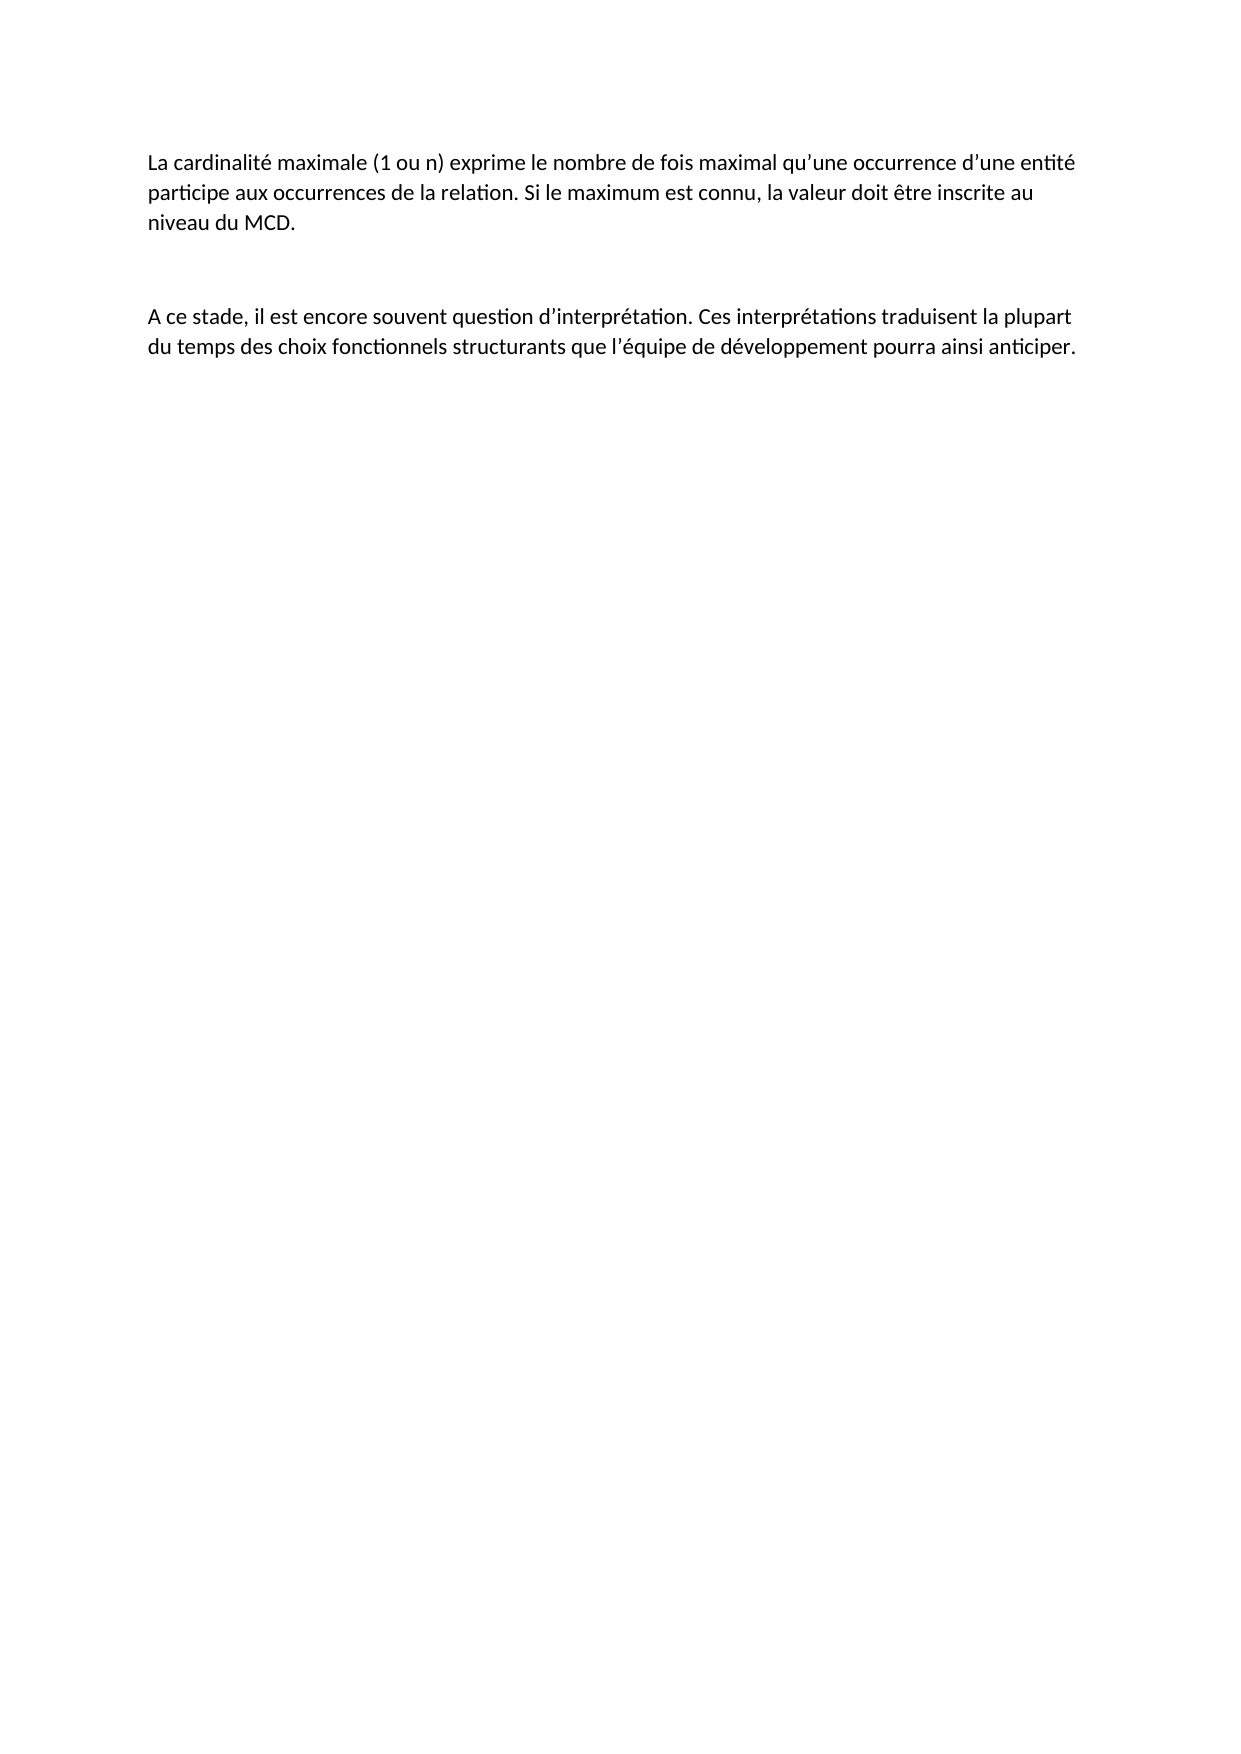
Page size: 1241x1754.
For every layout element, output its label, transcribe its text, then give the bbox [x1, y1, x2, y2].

text La cardinalité maximale (1 ou n) exprime le nombre de fois maximal qu’une occurrence d’une entité participe aux occurrences de la relation. Si le maximum est connu, la valeur doit être inscrite au niveau du MCD. [148, 148, 1093, 236]
text A ce stade, il est encore souvent question d’interprétation. Ces interprétations traduisent la plupart du temps des choix fonctionnels structurants que l’équipe de développement pourra ainsi anticiper. [148, 302, 1093, 360]
